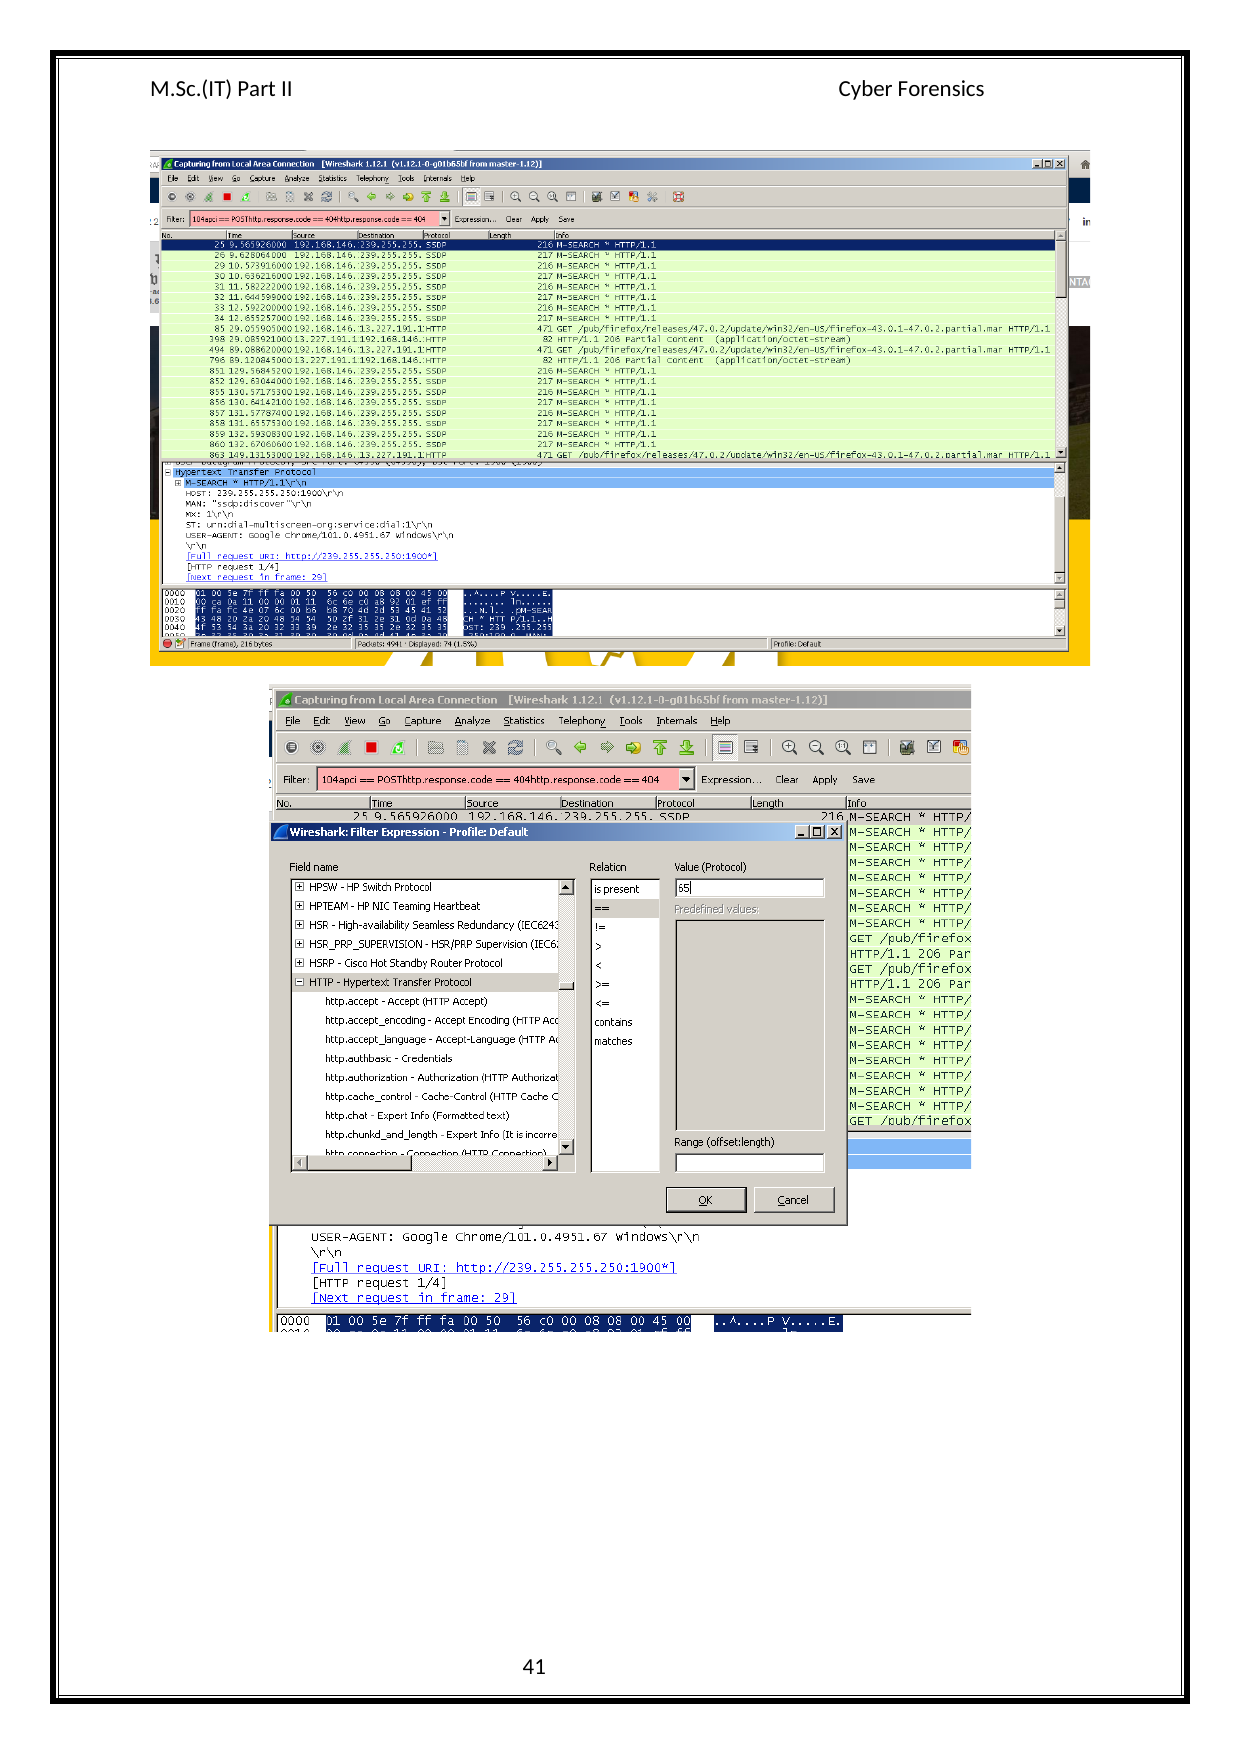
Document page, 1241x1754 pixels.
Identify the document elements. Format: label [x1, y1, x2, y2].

picture [269, 684, 972, 1332]
picture [150, 150, 1091, 666]
